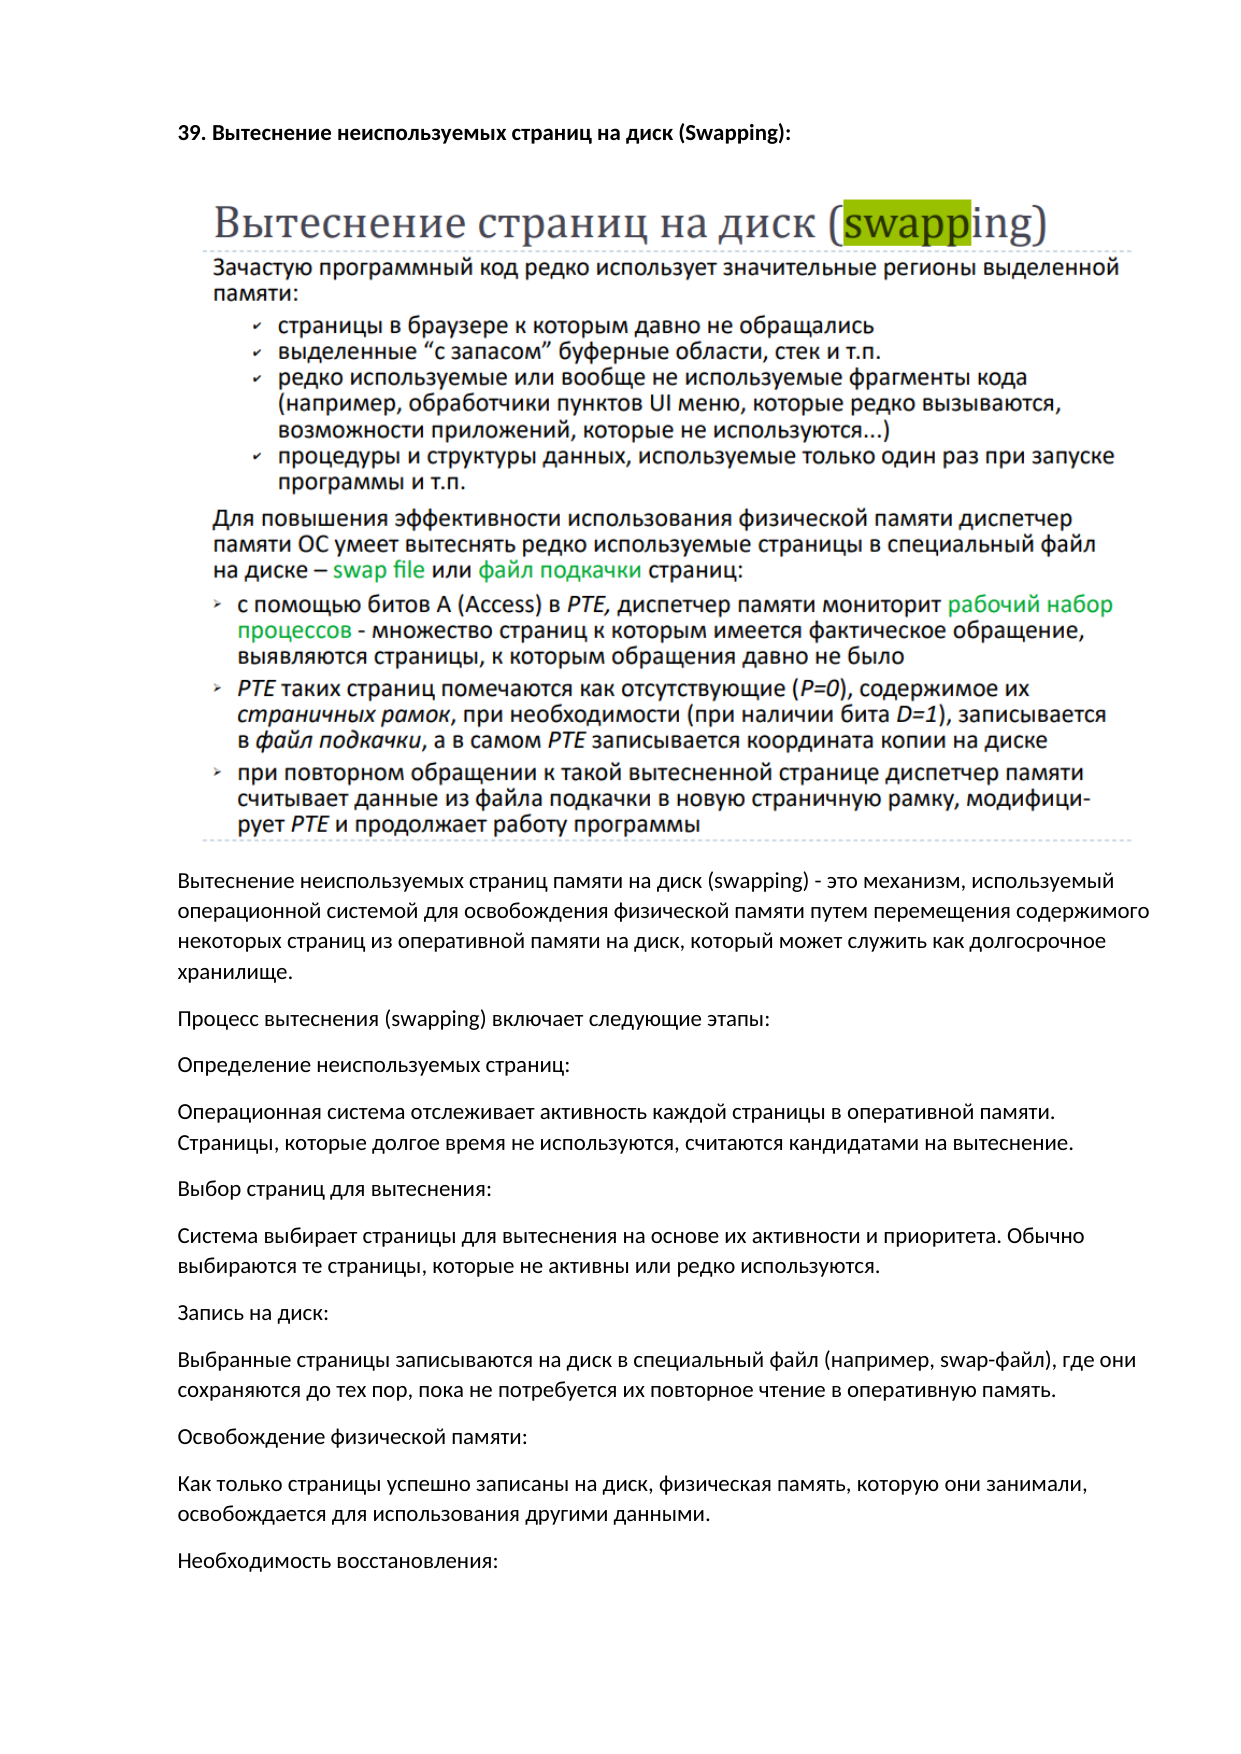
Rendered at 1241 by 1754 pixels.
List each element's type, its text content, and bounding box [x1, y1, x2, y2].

text 39. Вытеснение неиспользуемых страниц на диск (Swapping): [177, 118, 1152, 146]
text Процесс вытеснения (swapping) включает следующие этапы: [177, 1004, 1152, 1032]
text Операционная система отслеживает активность каждой страницы в оперативной памяти. Страницы, которые долгое время не используются, считаются кандидатами на вытеснение. [177, 1097, 1152, 1156]
text Определение неиспользуемых страниц: [177, 1051, 1152, 1078]
text Освобождение физической памяти: [177, 1422, 1152, 1450]
picture [177, 165, 1152, 848]
text Выбранные страницы записываются на диск в специальный файл (например, swap-файл), где они сохраняются до тех пор, пока не потребуется их повторное чтение в оперативную память. [177, 1345, 1152, 1403]
text Вытеснение неиспользуемых страниц памяти на диск (swapping) - это механизм, используемый операционной системой для освобождения физической памяти путем перемещения содержимого некоторых страниц из оперативной памяти на диск, который может служить как долгосрочное хранилище. [177, 866, 1152, 985]
text Запись на диск: [177, 1298, 1152, 1326]
text Выбор страниц для вытеснения: [177, 1174, 1152, 1202]
text Необходимость восстановления: [177, 1546, 1152, 1574]
text Как только страницы успешно записаны на диск, физическая память, которую они занимали, освобождается для использования другими данными. [177, 1469, 1152, 1527]
text Система выбирает страницы для вытеснения на основе их активности и приоритета. Обычно выбираются те страницы, которые не активны или редко используются. [177, 1221, 1152, 1279]
